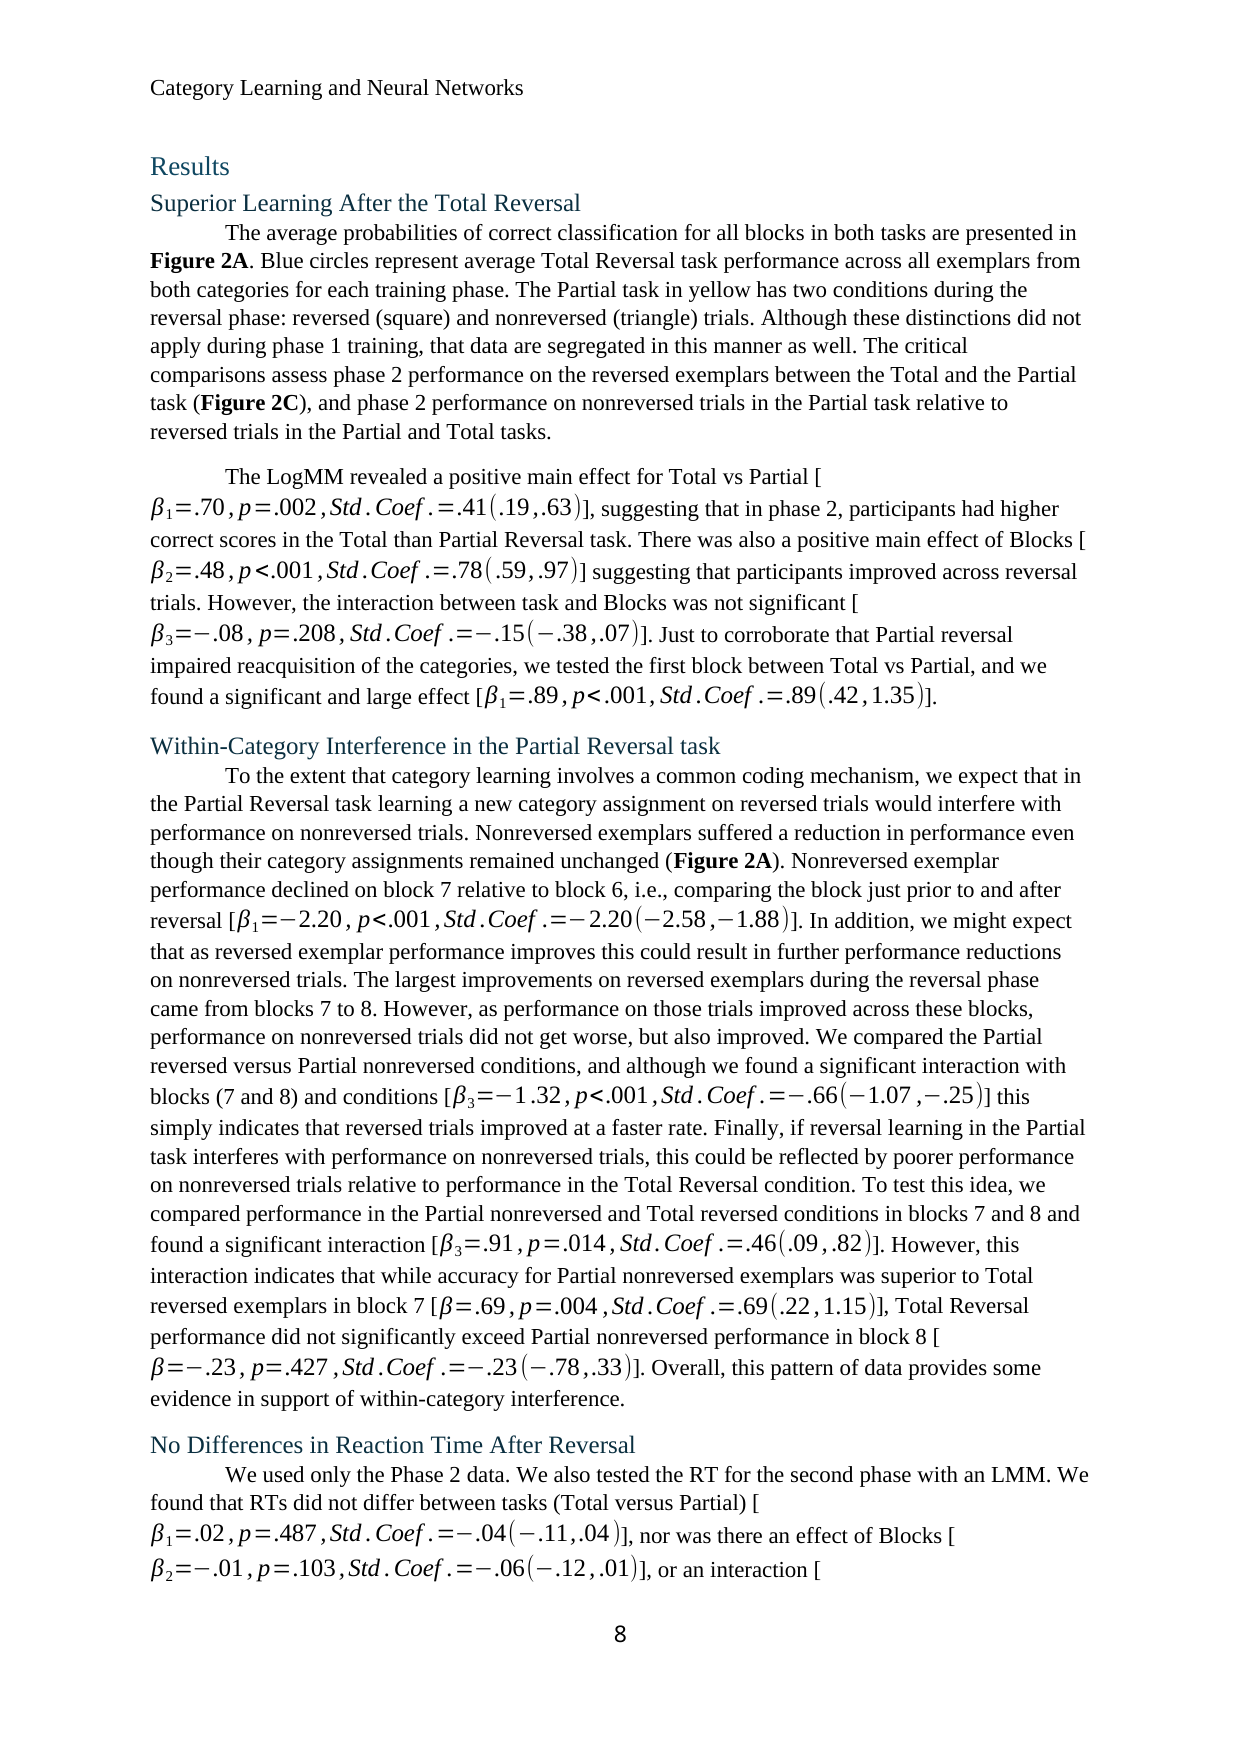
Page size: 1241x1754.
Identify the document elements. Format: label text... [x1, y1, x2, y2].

subtitle No Differences in Reaction Time After Reversal [150, 1430, 1090, 1459]
text To the extent that category learning involves a common coding mechanism, we expect that in the Partial Reversal task learning a new category assignment on reversed trials would interfere with performance on nonreversed trials. Nonreversed exemplars suffered a reduction in performance even though their category assignments remained unchanged (Figure 2A). Nonreversed exemplar performance declined on block 7 relative to block 6, i.e., comparing the block just prior to and after reversal []. In addition, we might expect that as reversed exemplar performance improves this could result in further performance reductions on nonreversed trials. The largest improvements on reversed exemplars during the reversal phase came from blocks 7 to 8. However, as performance on those trials improved across these blocks, performance on nonreversed trials did not get worse, but also improved. We compared the Partial reversed versus Partial nonreversed conditions, and although we found a significant interaction with blocks (7 and 8) and conditions [] this simply indicates that reversed trials improved at a faster rate. Finally, if reversal learning in the Partial task interferes with performance on nonreversed trials, this could be reflected by poorer performance on nonreversed trials relative to performance in the Total Reversal condition. To test this idea, we compared performance in the Partial nonreversed and Total reversed conditions in blocks 7 and 8 and found a significant interaction []. However, this interaction indicates that while accuracy for Partial nonreversed exemplars was superior to Total reversed exemplars in block 7 [], Total Reversal performance did not significantly exceed Partial nonreversed performance in block 8 []. Overall, this pattern of data provides some evidence in support of within-category interference. [150, 762, 1090, 1411]
subtitle Within-Category Interference in the Partial Reversal task [150, 731, 1090, 759]
subtitle Superior Learning After the Total Reversal [150, 188, 1090, 216]
text The average probabilities of correct classification for all blocks in both tasks are presented in Figure 2A. Blue circles represent average Total Reversal task performance across all exemplars from both categories for each training phase. The Partial task in yellow has two conditions during the reversal phase: reversed (square) and nonreversed (triangle) trials. Although these distinctions did not apply during phase 1 training, that data are segregated in this manner as well. The critical comparisons assess phase 2 performance on the reversed exemplars between the Total and the Partial task (Figure 2C), and phase 2 performance on nonreversed trials in the Partial task relative to reversed trials in the Partial and Total tasks. [150, 219, 1090, 444]
text The LogMM revealed a positive main effect for Total vs Partial [], suggesting that in phase 2, participants had higher correct scores in the Total than Partial Reversal task. There was also a positive main effect of Blocks [] suggesting that participants improved across reversal trials. However, the interaction between task and Blocks was not significant []. Just to corroborate that Partial reversal impaired reacquisition of the categories, we tested the first block between Total vs Partial, and we found a significant and large effect []. [150, 463, 1090, 712]
subtitle Results [150, 150, 1090, 181]
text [150, 1461, 1090, 1585]
